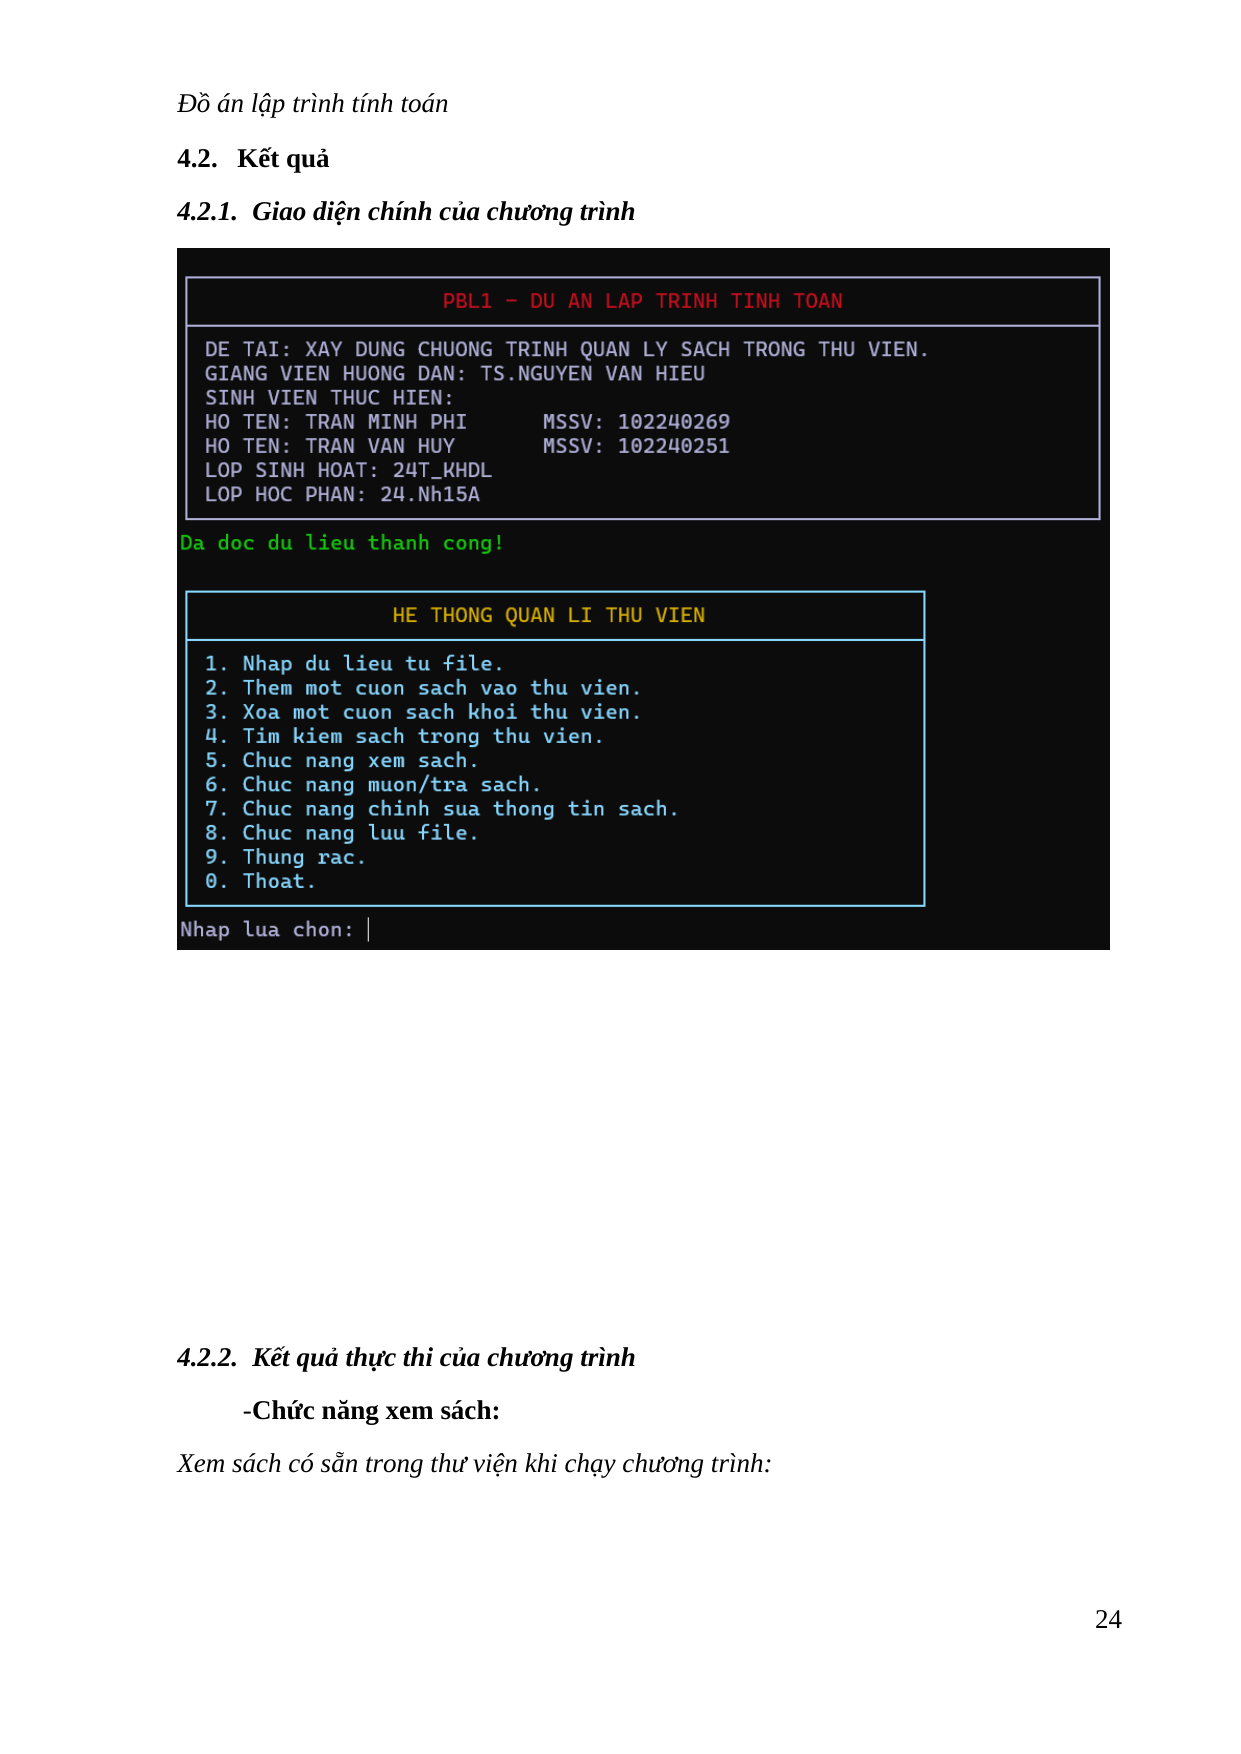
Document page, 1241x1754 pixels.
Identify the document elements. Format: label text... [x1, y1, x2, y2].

subtitle -Chức năng xem sách: [236, 1394, 1122, 1426]
text Xem sách có sẵn trong thư viện khi chạy chương trình: [177, 1447, 1122, 1478]
subtitle Kết quả [177, 142, 1122, 174]
subtitle Giao diện chính của chương trình [177, 195, 1122, 227]
subtitle Kết quả thực thi của chương trình [177, 1341, 1122, 1373]
picture [177, 248, 1110, 950]
